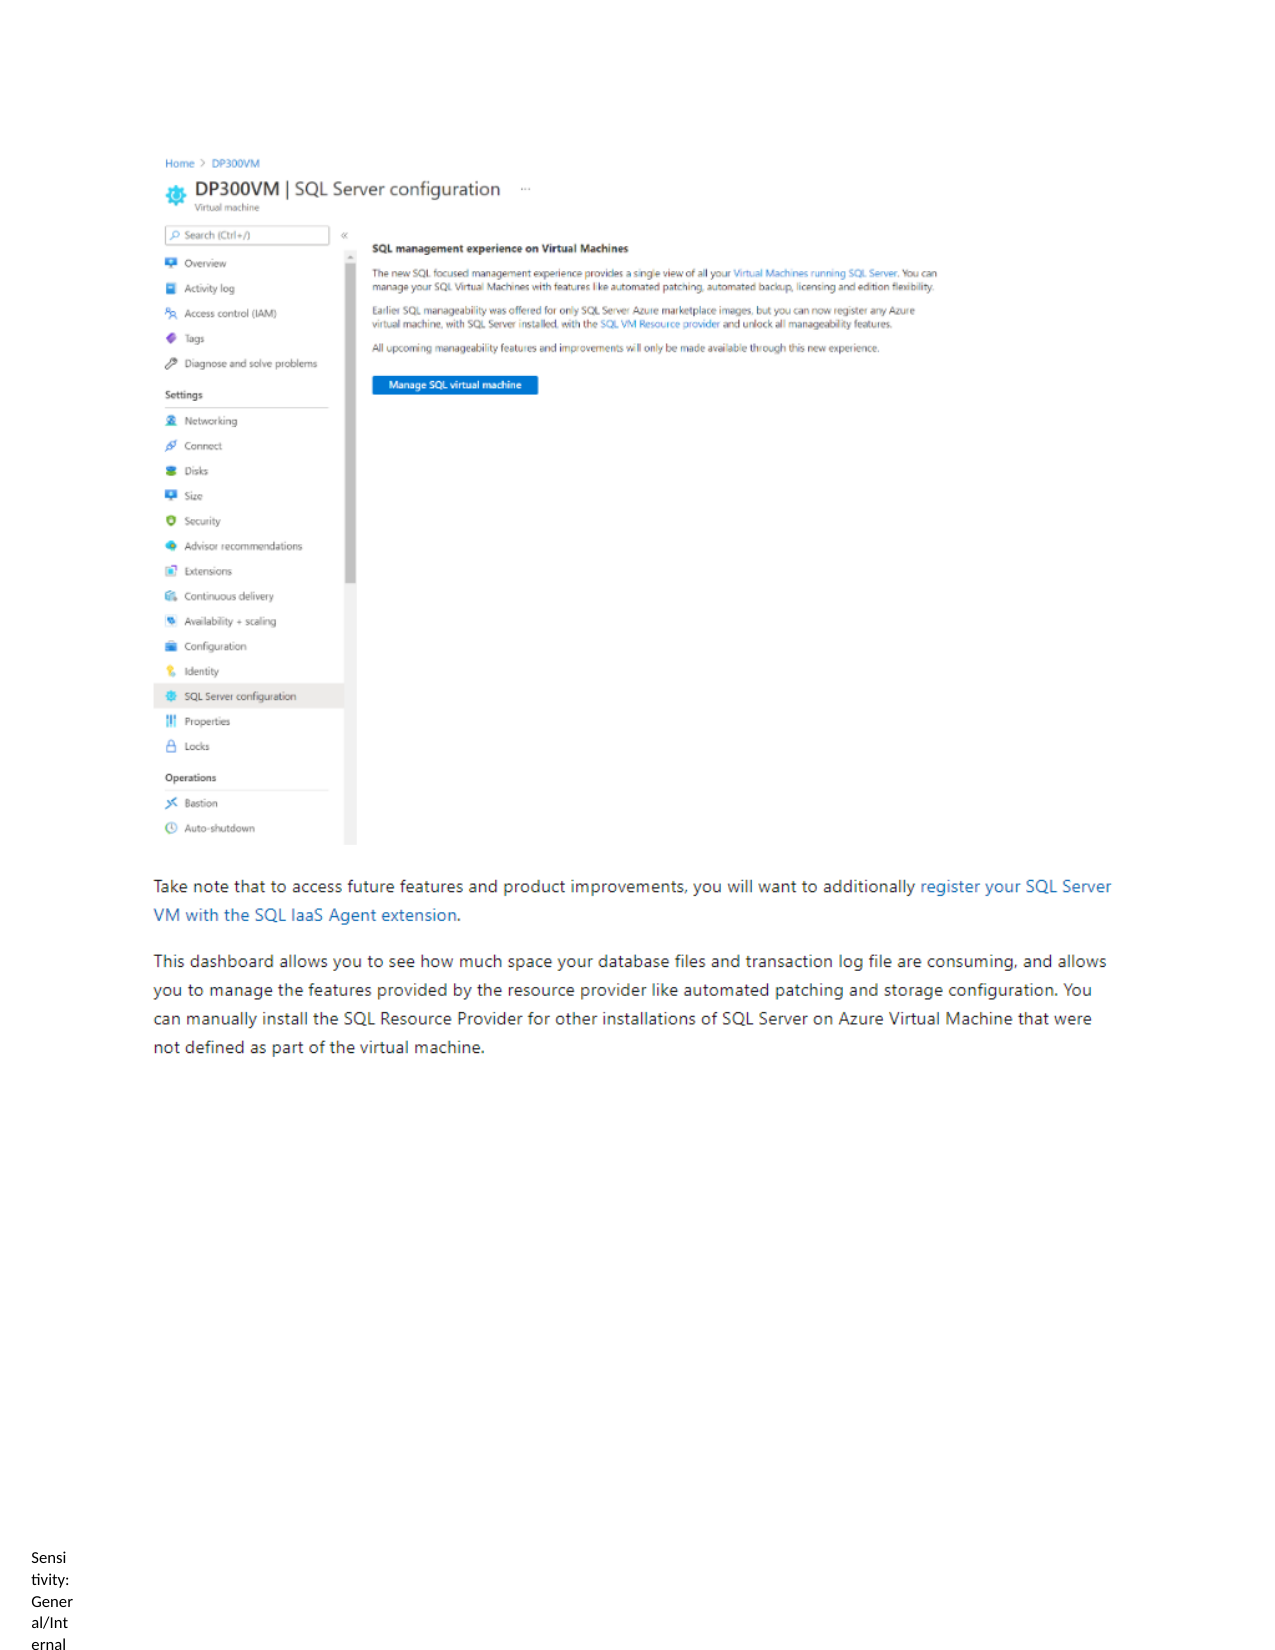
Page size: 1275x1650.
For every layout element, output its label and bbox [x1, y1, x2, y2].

picture [150, 150, 1125, 1067]
